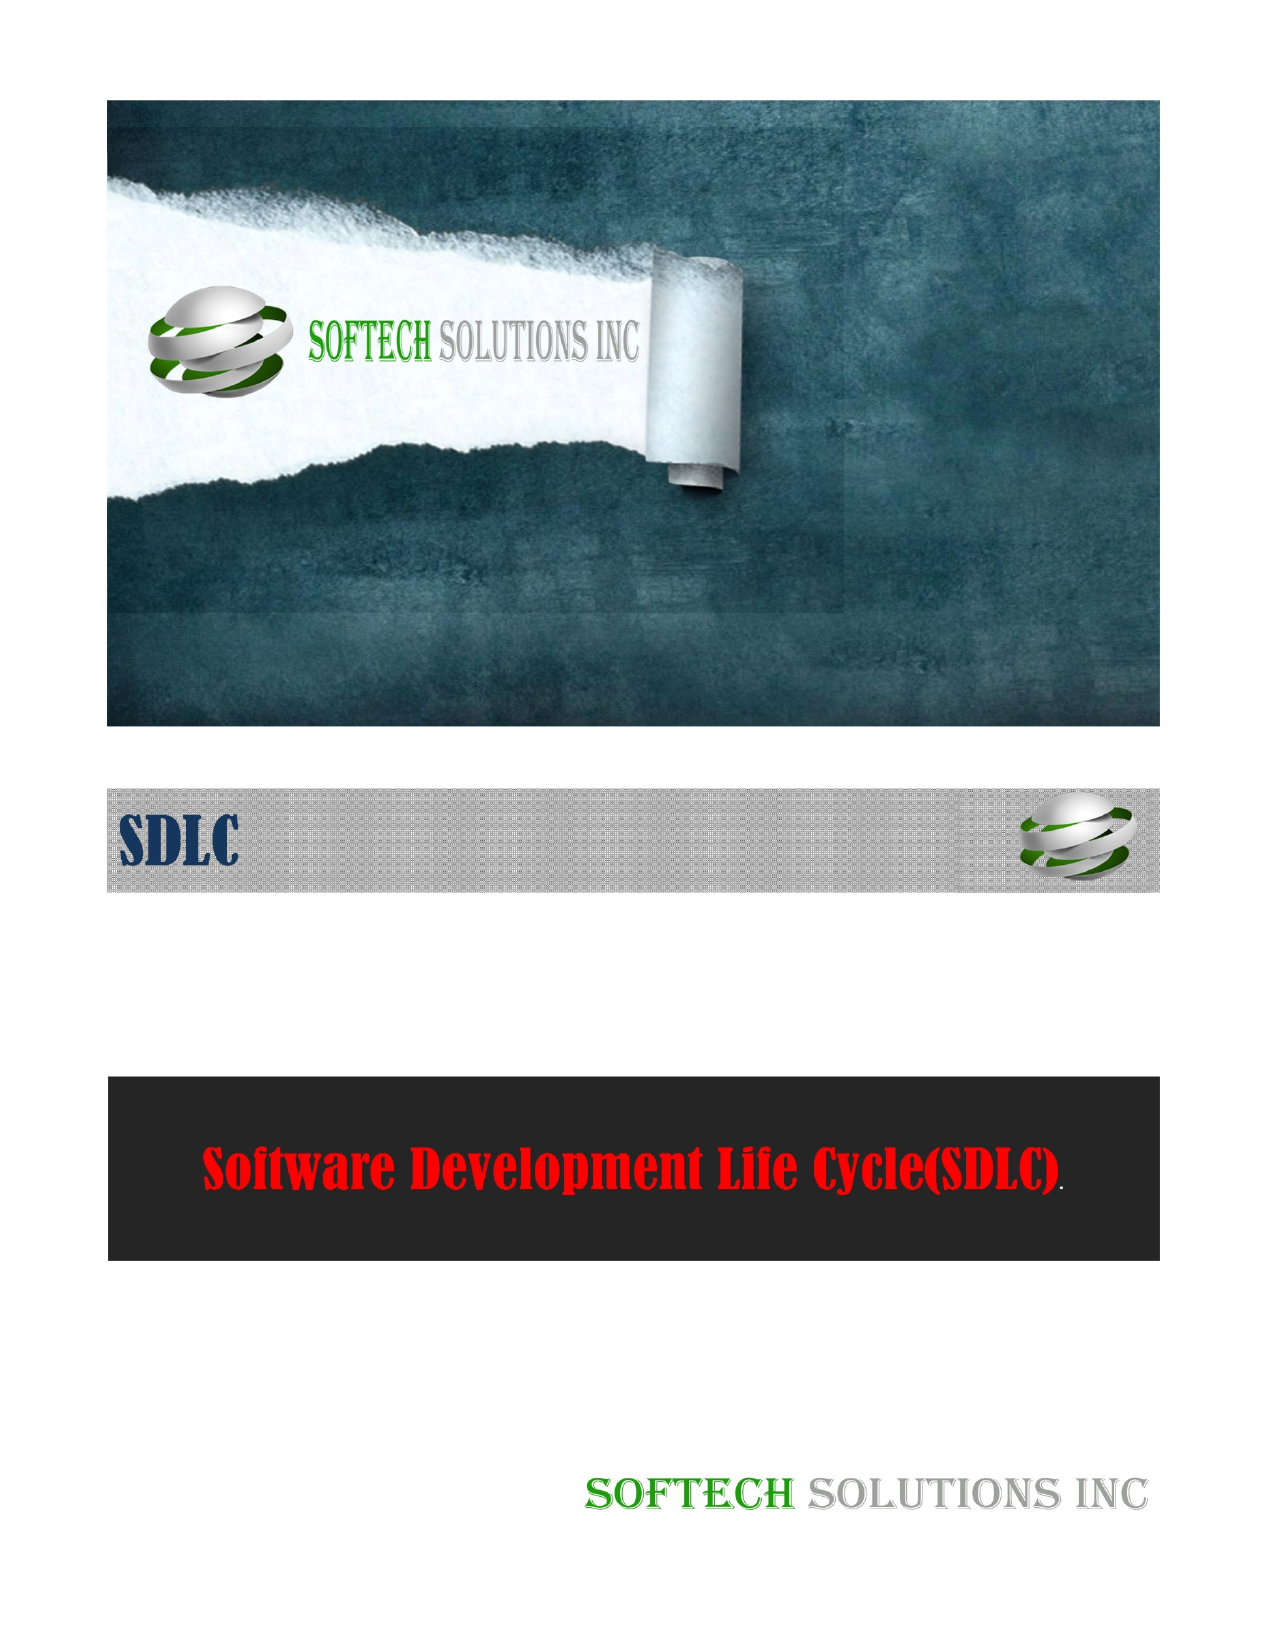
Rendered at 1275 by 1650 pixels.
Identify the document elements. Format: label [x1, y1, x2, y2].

picture [75, 75, 1191, 755]
picture [75, 758, 1191, 1541]
